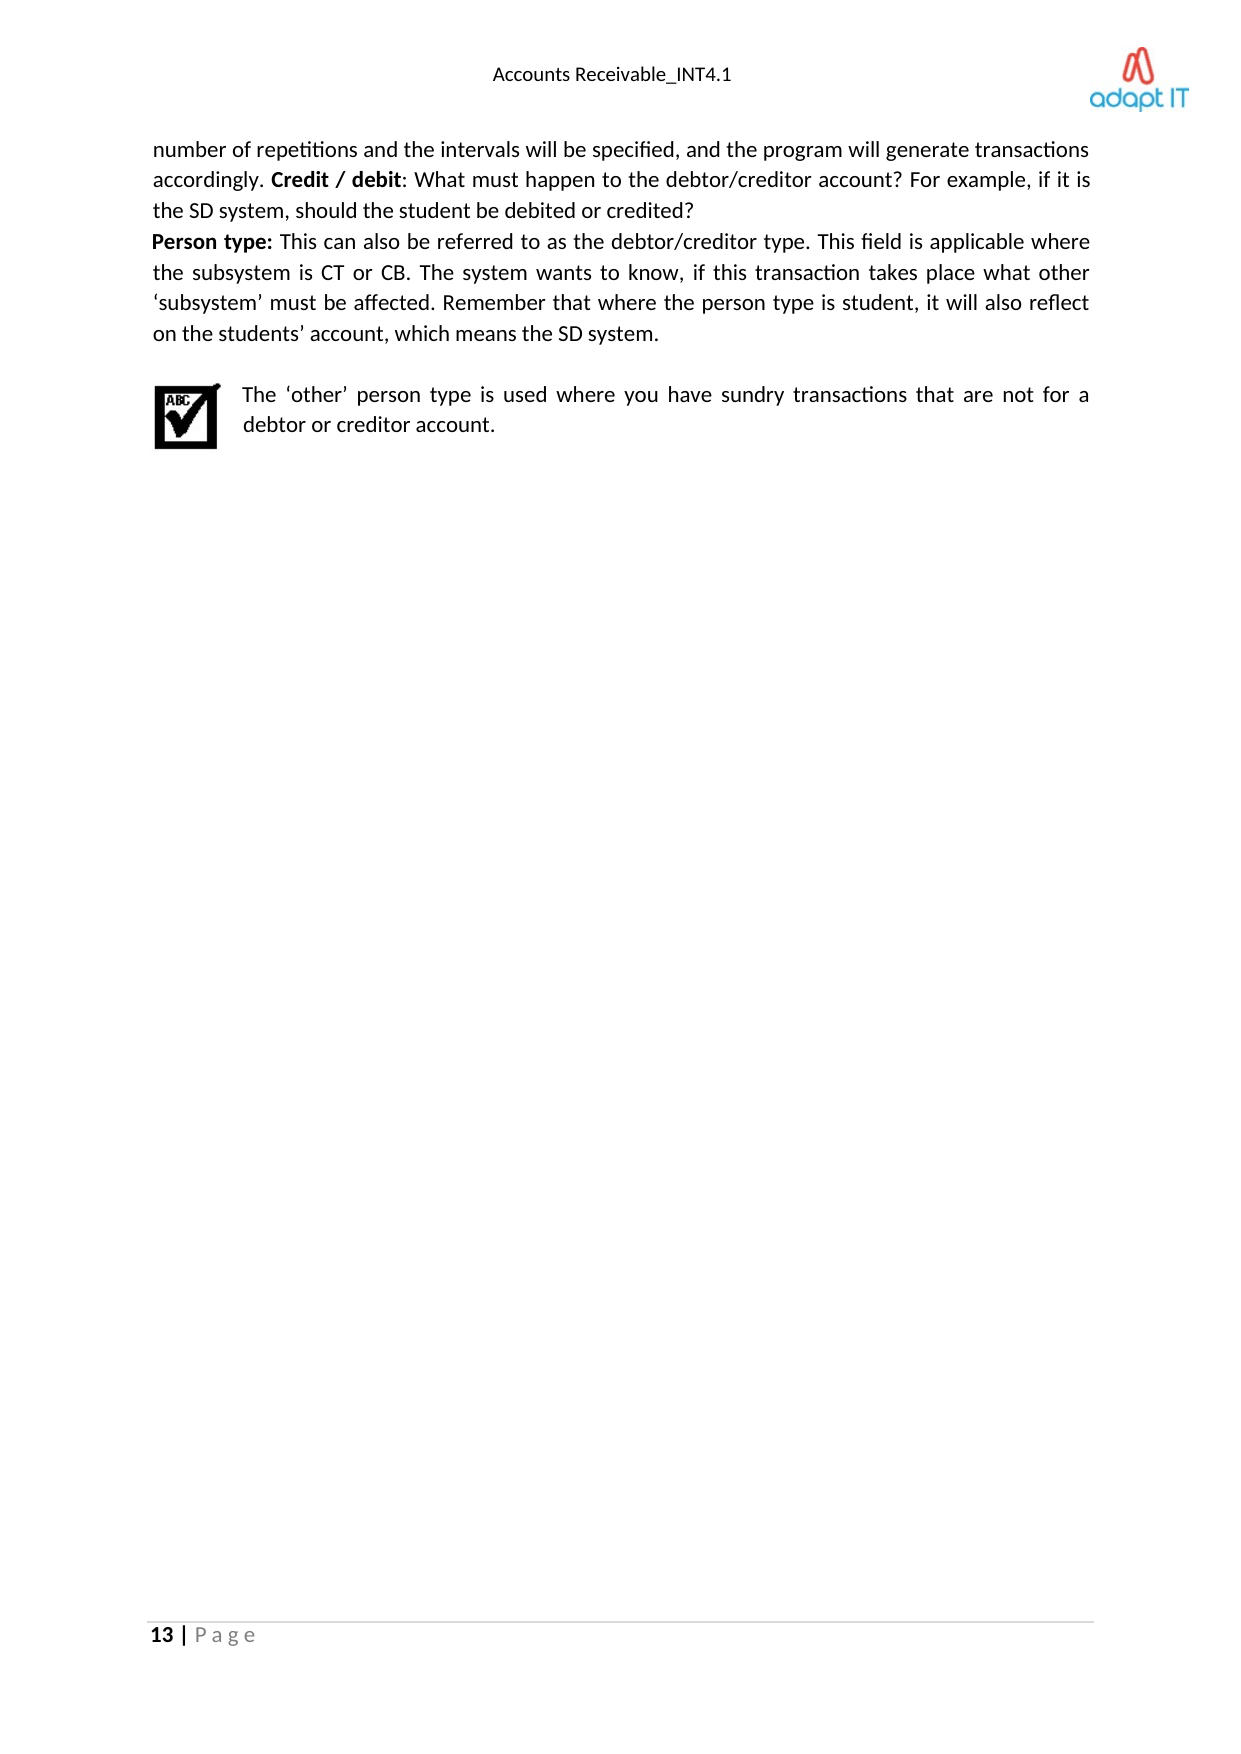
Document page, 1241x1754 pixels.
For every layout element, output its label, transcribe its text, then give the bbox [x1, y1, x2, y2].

picture [1090, 47, 1190, 112]
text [152, 135, 1091, 224]
text The ‘other’ person type is used where you have sundry transactions that are not for a debtor or creditor account. [222, 381, 1092, 438]
text Person type: This can also be referred to as the debtor/creditor type. This field is applicable where the subsystem is CT or CB. The system wants to know, if this transaction takes place what other ‘subsystem’ must be affected. Remember that where the person type is student, it will also reflect on the students’ account, which means the SD system. [152, 227, 1091, 347]
picture [150, 381, 222, 453]
